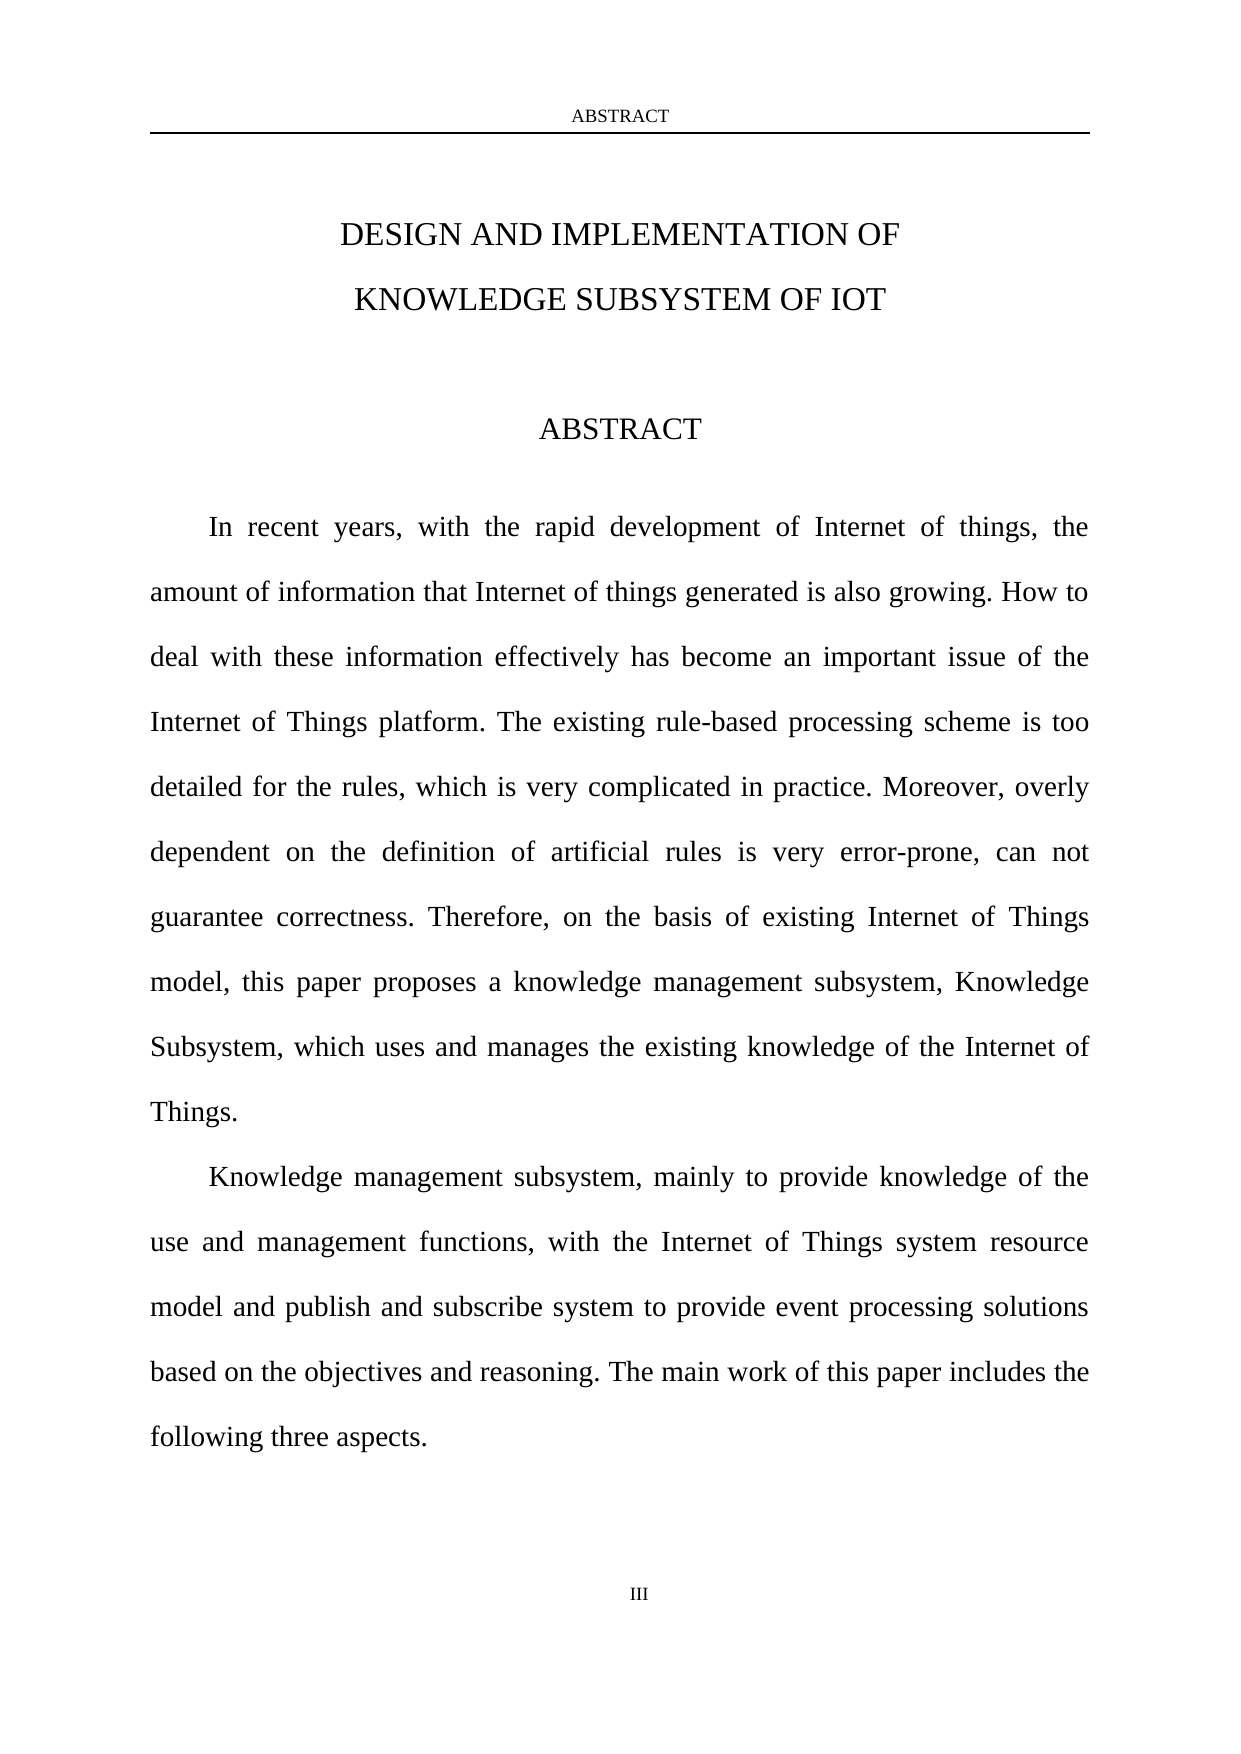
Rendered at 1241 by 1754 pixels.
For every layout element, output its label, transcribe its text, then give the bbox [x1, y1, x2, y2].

text Knowledge management subsystem, mainly to provide knowledge of the use and management functions, with the Internet of Things system resource model and publish and subscribe system to provide event processing solutions based on the objectives and reasoning. The main work of this paper includes the following three aspects. [150, 1143, 1090, 1468]
text DESIGN AND IMPLEMENTATION OF KNOWLEDGE SUBSYSTEM OF IOT [275, 201, 965, 331]
text ABSTRACT [150, 396, 1090, 461]
text In recent years, with the rapid development of Internet of things, the amount of information that Internet of things generated is also growing. How to deal with these information effectively has become an important issue of the Internet of Things platform. The existing rule-based processing scheme is too detailed for the rules, which is very complicated in practice. Moreover, overly dependent on the definition of artificial rules is very error-prone, can not guarantee correctness. Therefore, on the basis of existing Internet of Things model, this paper proposes a knowledge management subsystem, Knowledge Subsystem, which uses and manages the existing knowledge of the Internet of Things. [150, 493, 1090, 1143]
